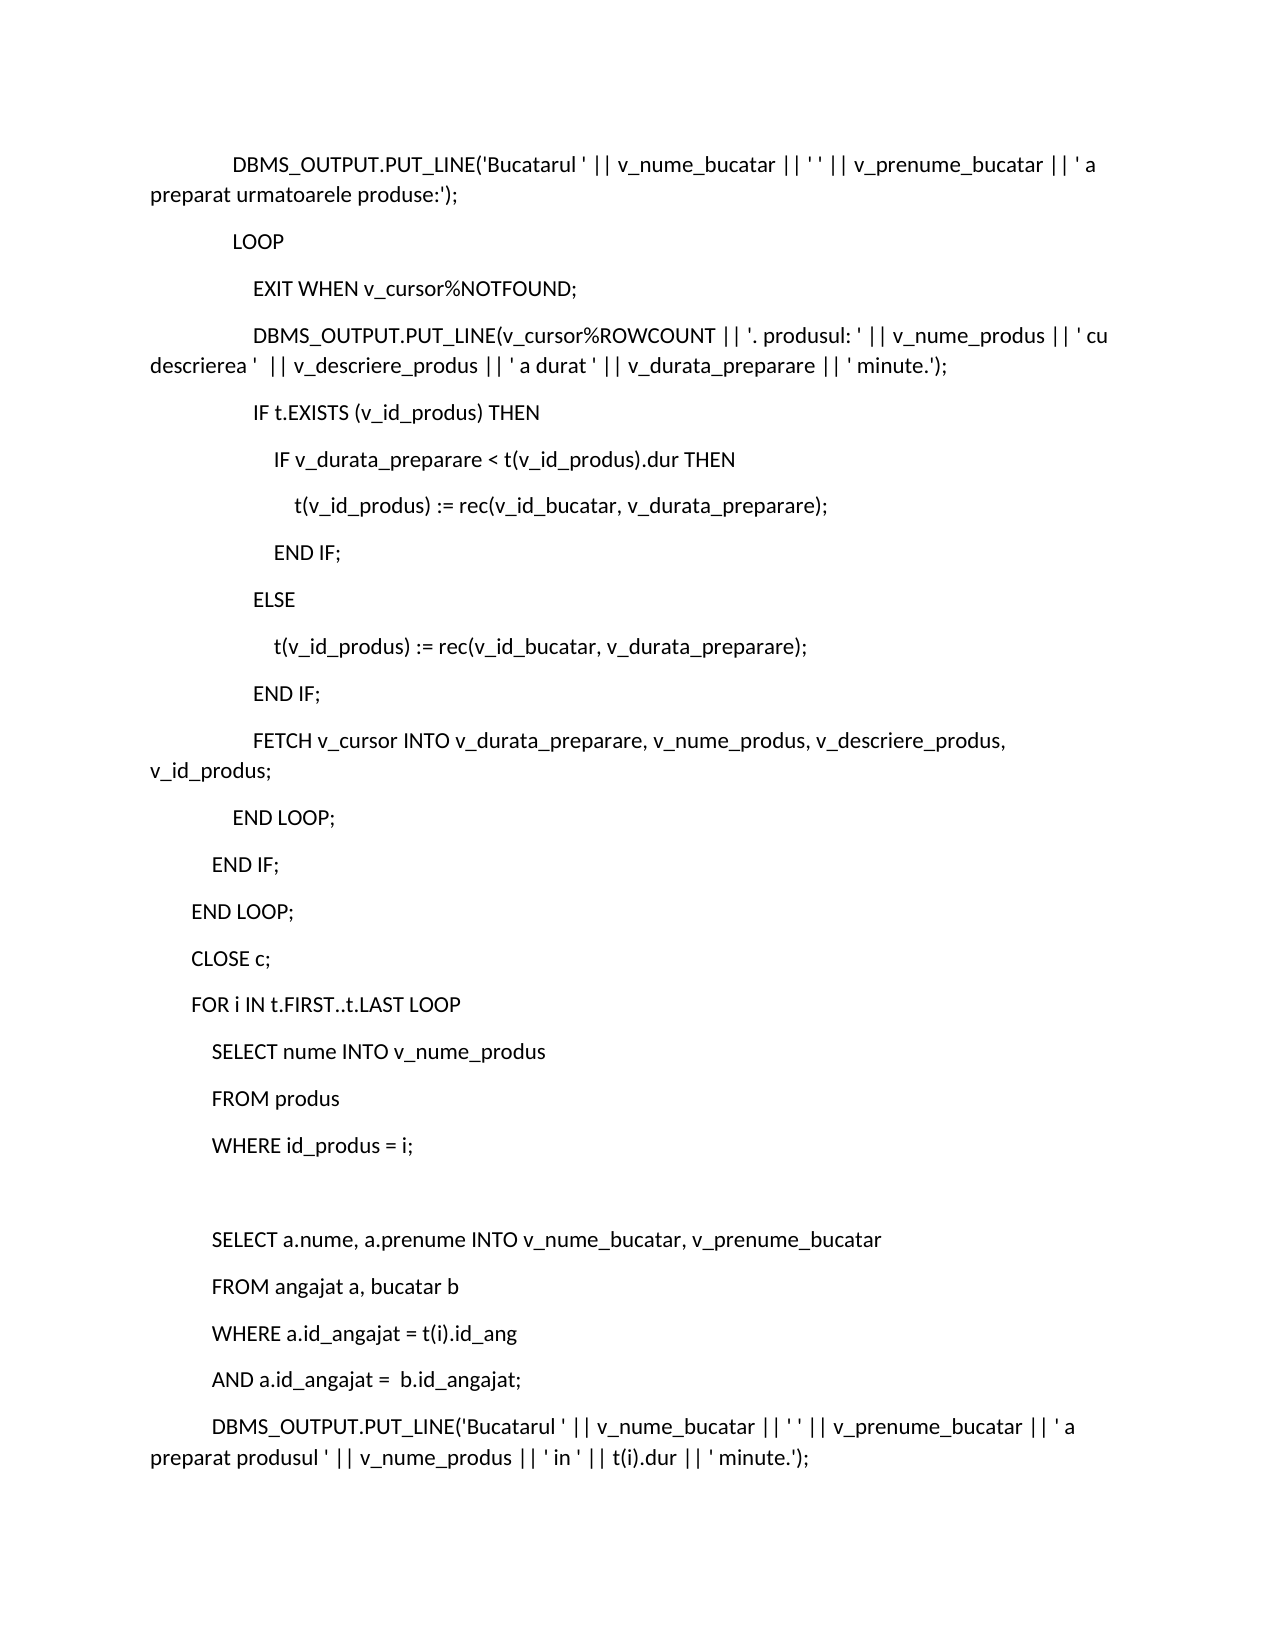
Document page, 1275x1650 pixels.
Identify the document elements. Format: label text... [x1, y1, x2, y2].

text DBMS_OUTPUT.PUT_LINE('Bucatarul ' || v_nume_bucatar || ' ' || v_prenume_bucatar || ' a preparat urmatoarele produse:'); [150, 150, 1125, 208]
text END IF; [150, 538, 1125, 567]
text END LOOP; [150, 803, 1125, 831]
text LOOP [150, 227, 1125, 255]
text FROM produs [150, 1084, 1125, 1112]
text SELECT nume INTO v_nume_produs [150, 1037, 1125, 1066]
text WHERE id_produs = i; [150, 1131, 1125, 1159]
text ELSE [150, 585, 1125, 613]
text FETCH v_cursor INTO v_durata_preparare, v_nume_produs, v_descriere_produs, v_id_produs; [150, 726, 1125, 784]
text CLOSE c; [150, 944, 1125, 972]
text IF v_durata_preparare < t(v_id_produs).dur THEN [150, 445, 1125, 473]
text DBMS_OUTPUT.PUT_LINE('Bucatarul ' || v_nume_bucatar || ' ' || v_prenume_bucatar || ' a preparat produsul ' || v_nume_produs || ' in ' || t(i).dur || ' minute.'); [150, 1412, 1125, 1471]
text END LOOP; [150, 897, 1125, 925]
text END IF; [150, 850, 1125, 878]
text SELECT a.nume, a.prenume INTO v_nume_bucatar, v_prenume_bucatar [150, 1225, 1125, 1253]
text EXIT WHEN v_cursor%NOTFOUND; [150, 274, 1125, 302]
text AND a.id_angajat = b.id_angajat; [150, 1366, 1125, 1394]
text FOR i IN t.FIRST..t.LAST LOOP [150, 991, 1125, 1019]
text END IF; [150, 679, 1125, 707]
text WHERE a.id_angajat = t(i).id_ang [150, 1319, 1125, 1347]
text DBMS_OUTPUT.PUT_LINE(v_cursor%ROWCOUNT || '. produsul: ' || v_nume_produs || ' cu descrierea ' || v_descriere_produs || ' a durat ' || v_durata_preparare || ' minute.'); [150, 321, 1125, 379]
text FROM angajat a, bucatar b [150, 1272, 1125, 1300]
text IF t.EXISTS (v_id_produs) THEN [150, 398, 1125, 426]
text t(v_id_produs) := rec(v_id_bucatar, v_durata_preparare); [150, 492, 1125, 520]
text t(v_id_produs) := rec(v_id_bucatar, v_durata_preparare); [150, 632, 1125, 660]
